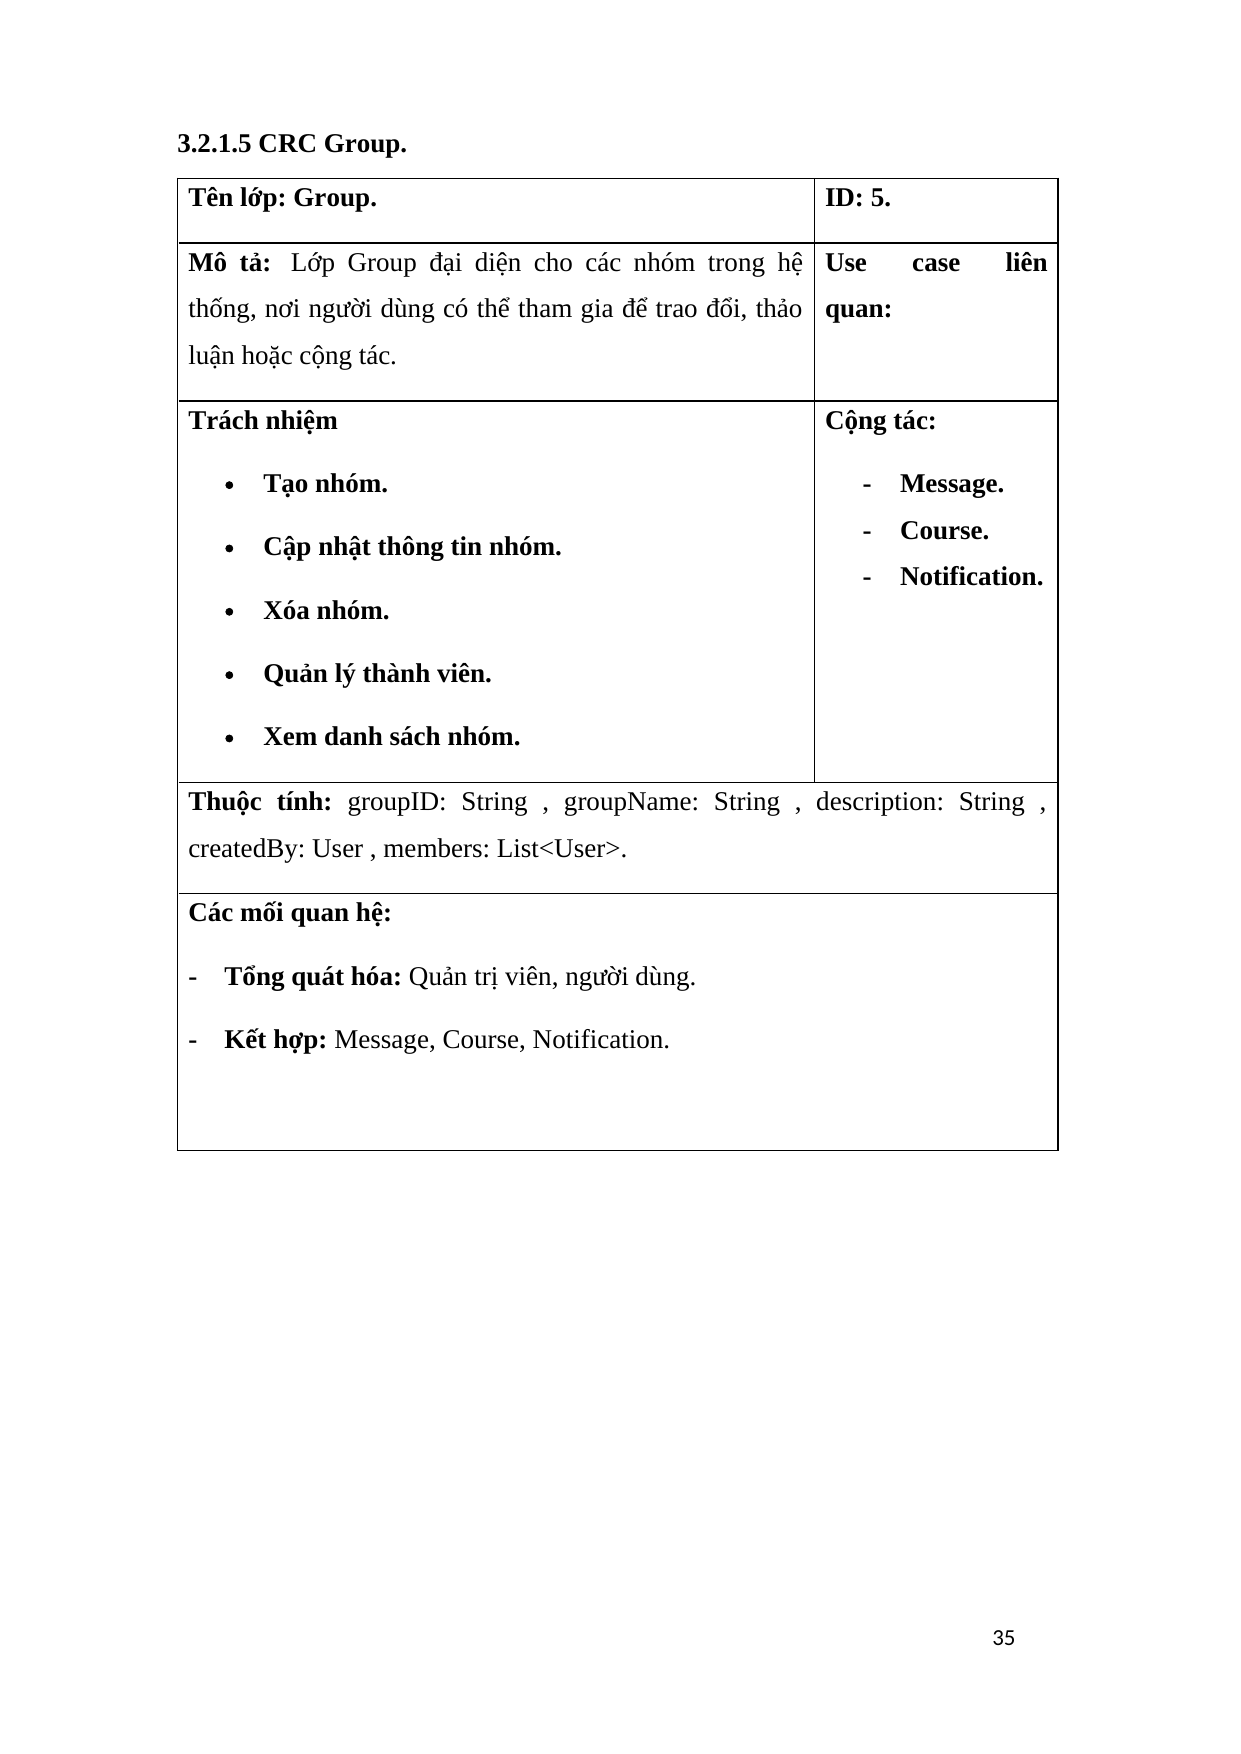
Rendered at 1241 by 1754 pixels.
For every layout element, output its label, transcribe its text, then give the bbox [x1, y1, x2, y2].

table_header ID: 5. [815, 179, 1057, 242]
table_cell Cộng tác: Message. Course. Notification. [815, 402, 1057, 781]
table_cell Các mối quan hệ: - Tổng quát hóa: Quản trị viên, người dùng. - Kết hợp: Message, Course, Notification. [178, 894, 1057, 1150]
table_cell Trách nhiệm Tạo nhóm. Cập nhật thông tin nhóm. Xóa nhóm. Quản lý thành viên. Xem danh sách nhóm. [178, 401, 814, 781]
table_cell Thuộc tính: groupID: String , groupName: String , description: String , createdBy: User , members: List<User>. [178, 783, 1057, 893]
table_header Tên lớp: Group. [178, 179, 814, 242]
subtitle 3.2.1.5 CRC Group. [177, 127, 1015, 158]
table_cell Mô tả: Lớp Group đại diện cho các nhóm trong hệ thống, nơi người dùng có thể tham gia để trao đổi, thảo luận hoặc cộng tác. [178, 243, 814, 400]
table_cell Use case liên quan: [815, 244, 1057, 400]
